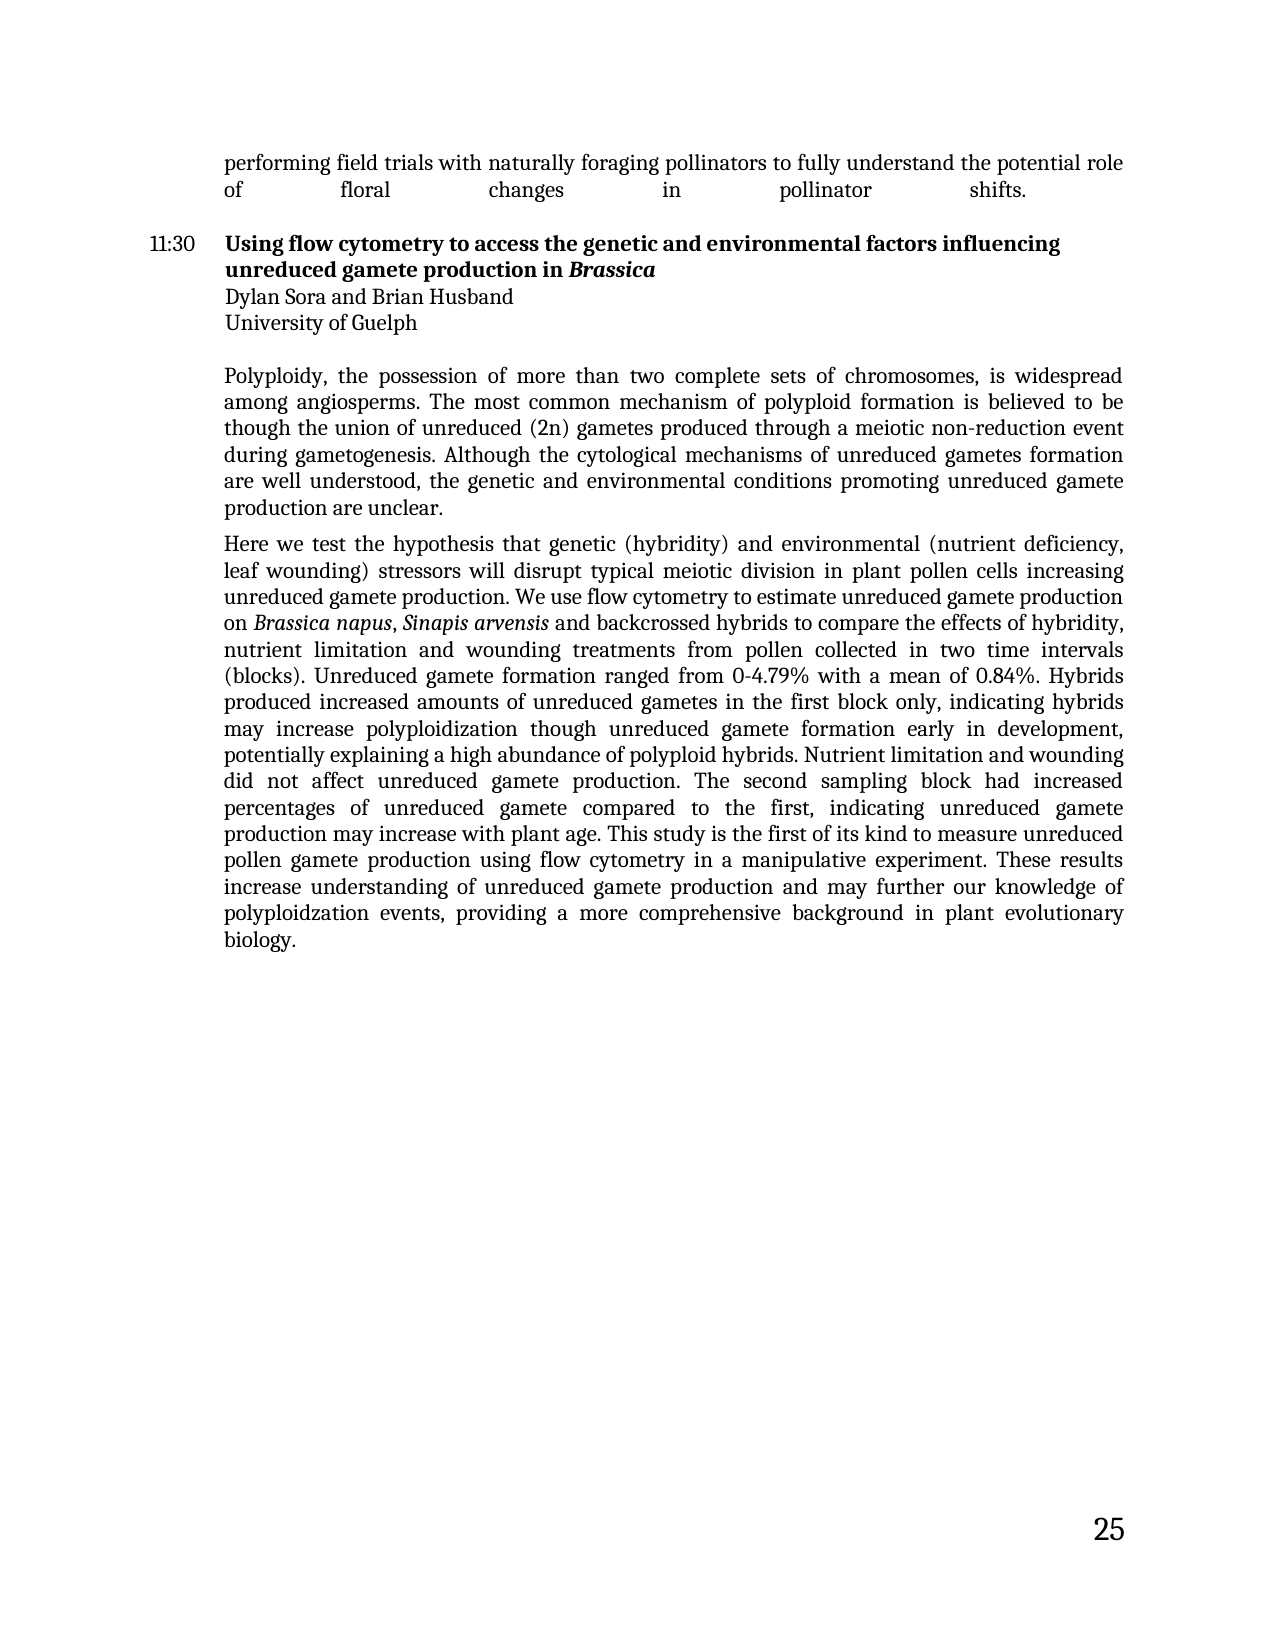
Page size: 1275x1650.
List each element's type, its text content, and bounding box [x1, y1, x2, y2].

text Dylan Sora and Brian Husband [150, 283, 1125, 310]
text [224, 150, 1125, 231]
text University of Guelph [150, 310, 1125, 336]
text Here we test the hypothesis that genetic (hybridity) and environmental (nutrient deficiency, leaf wounding) stressors will disrupt typical meiotic division in plant pollen cells increasing unreduced gamete production. We use flow cytometry to estimate unreduced gamete production on Brassica napus, Sinapis arvensis and backcrossed hybrids to compare the effects of hybridity, nutrient limitation and wounding treatments from pollen collected in two time intervals (blocks). Unreduced gamete formation ranged from 0-4.79% with a mean of 0.84%. Hybrids produced increased amounts of unreduced gametes in the first block only, indicating hybrids may increase polyploidization though unreduced gamete formation early in development, potentially explaining a high abundance of polyploid hybrids. Nutrient limitation and wounding did not affect unreduced gamete production. The second sampling block had increased percentages of unreduced gamete compared to the first, indicating unreduced gamete production may increase with plant age. This study is the first of its kind to measure unreduced pollen gamete production using flow cytometry in a manipulative experiment. These results increase understanding of unreduced gamete production and may further our knowledge of polyploidzation events, providing a more comprehensive background in plant evolutionary biology. [223, 531, 1125, 981]
text 11:30 Using flow cytometry to access the genetic and environmental factors influencing unreduced gamete production in Brassica [150, 231, 1125, 283]
text Polyploidy, the possession of more than two complete sets of chromosomes, is widespread among angiosperms. The most common mechanism of polyploid formation is believed to be though the union of unreduced (2n) gametes produced through a meiotic non-reduction event during gametogenesis. Although the cytological mechanisms of unreduced gametes formation are well understood, the genetic and environmental conditions promoting unreduced gamete production are unclear. [224, 362, 1125, 521]
